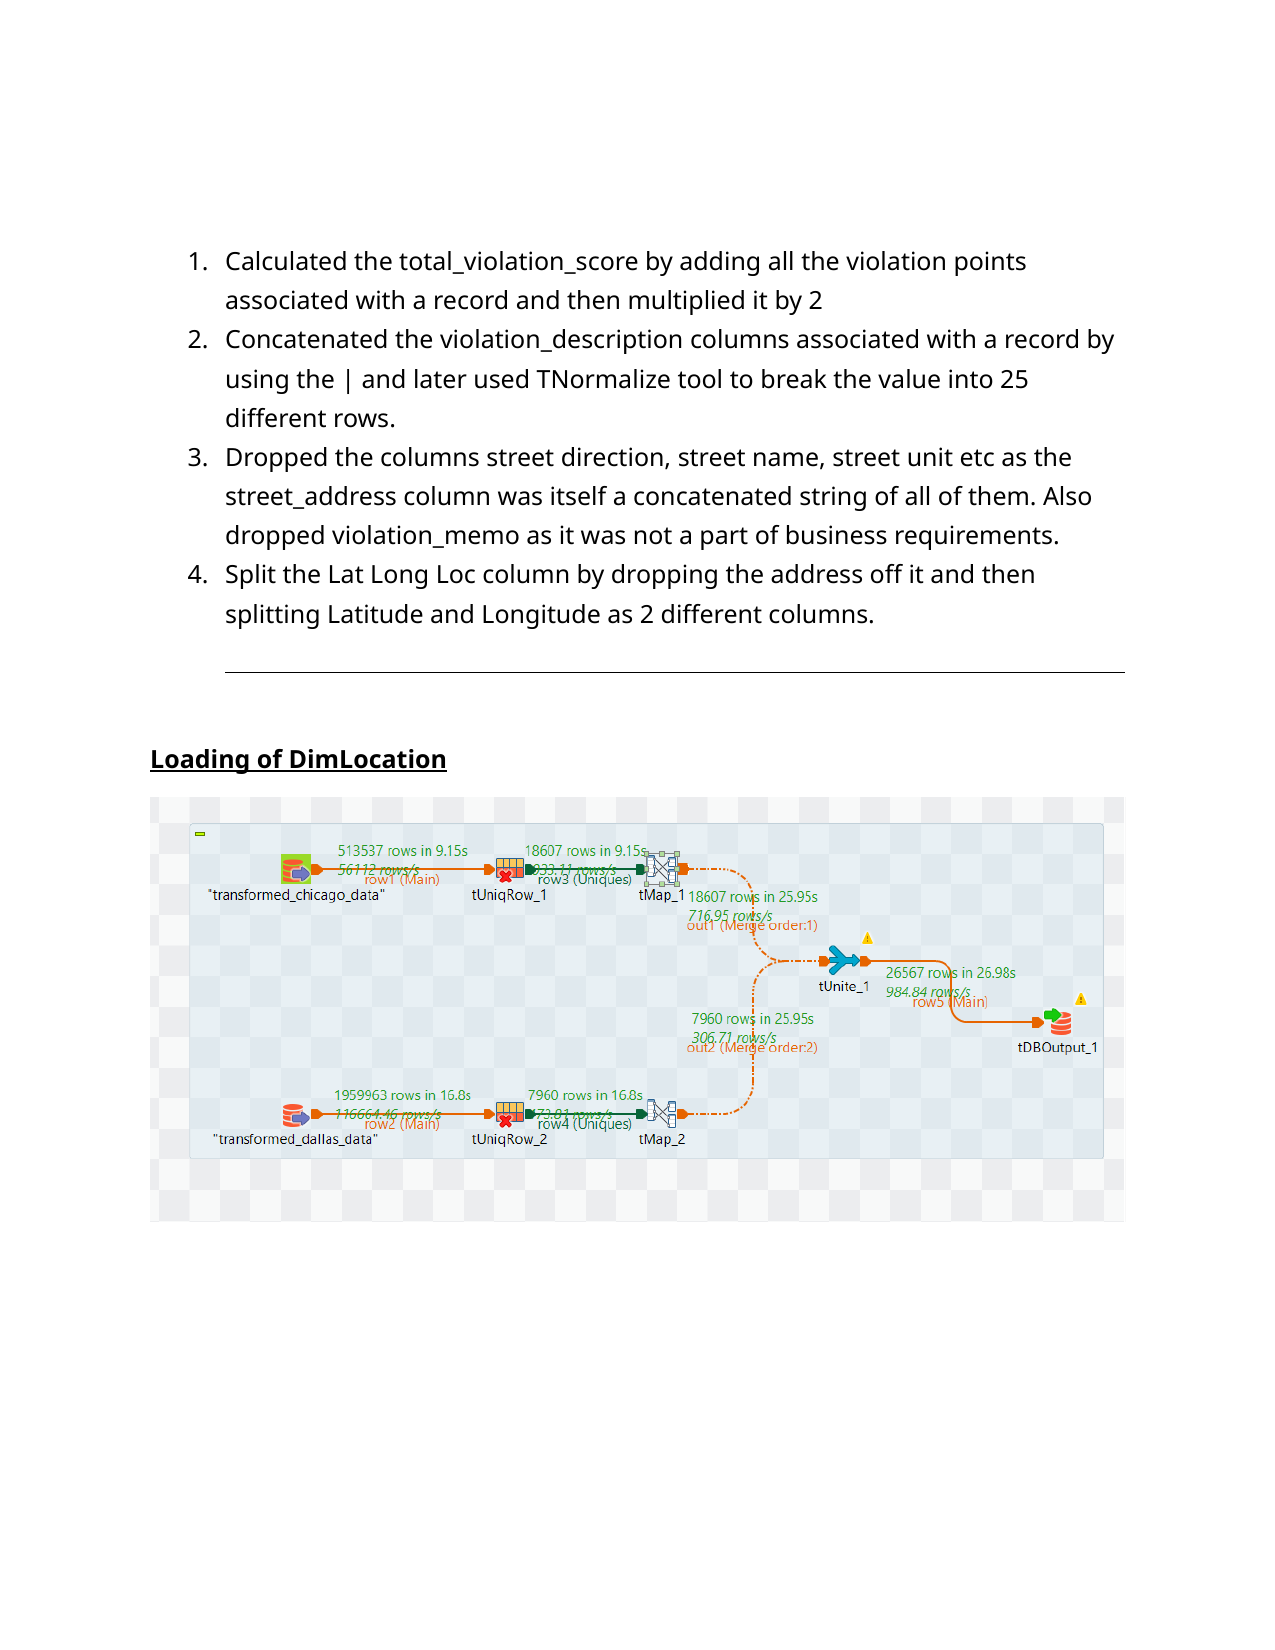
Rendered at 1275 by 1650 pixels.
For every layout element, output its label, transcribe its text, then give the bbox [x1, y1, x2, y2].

list Concatenated the violation_description columns associated with a record by using the | and later used TNormalize tool to break the value into 25 different rows. [187, 322, 1125, 434]
list Split the Lat Long Loc column by dropping the address off it and then splitting Latitude and Longitude as 2 different columns. [187, 557, 1125, 630]
list Dropped the columns street direction, street name, street unit etc as the street_address column was itself a concatenated string of all of them. Also dropped violation_memo as it was not a part of business requirements. [187, 439, 1125, 552]
text Loading of DimLocation [150, 741, 1125, 775]
list Calculated the total_violation_score by adding all the violation points associated with a record and then multiplied it by 2 [187, 244, 1125, 317]
picture [150, 797, 1125, 1222]
